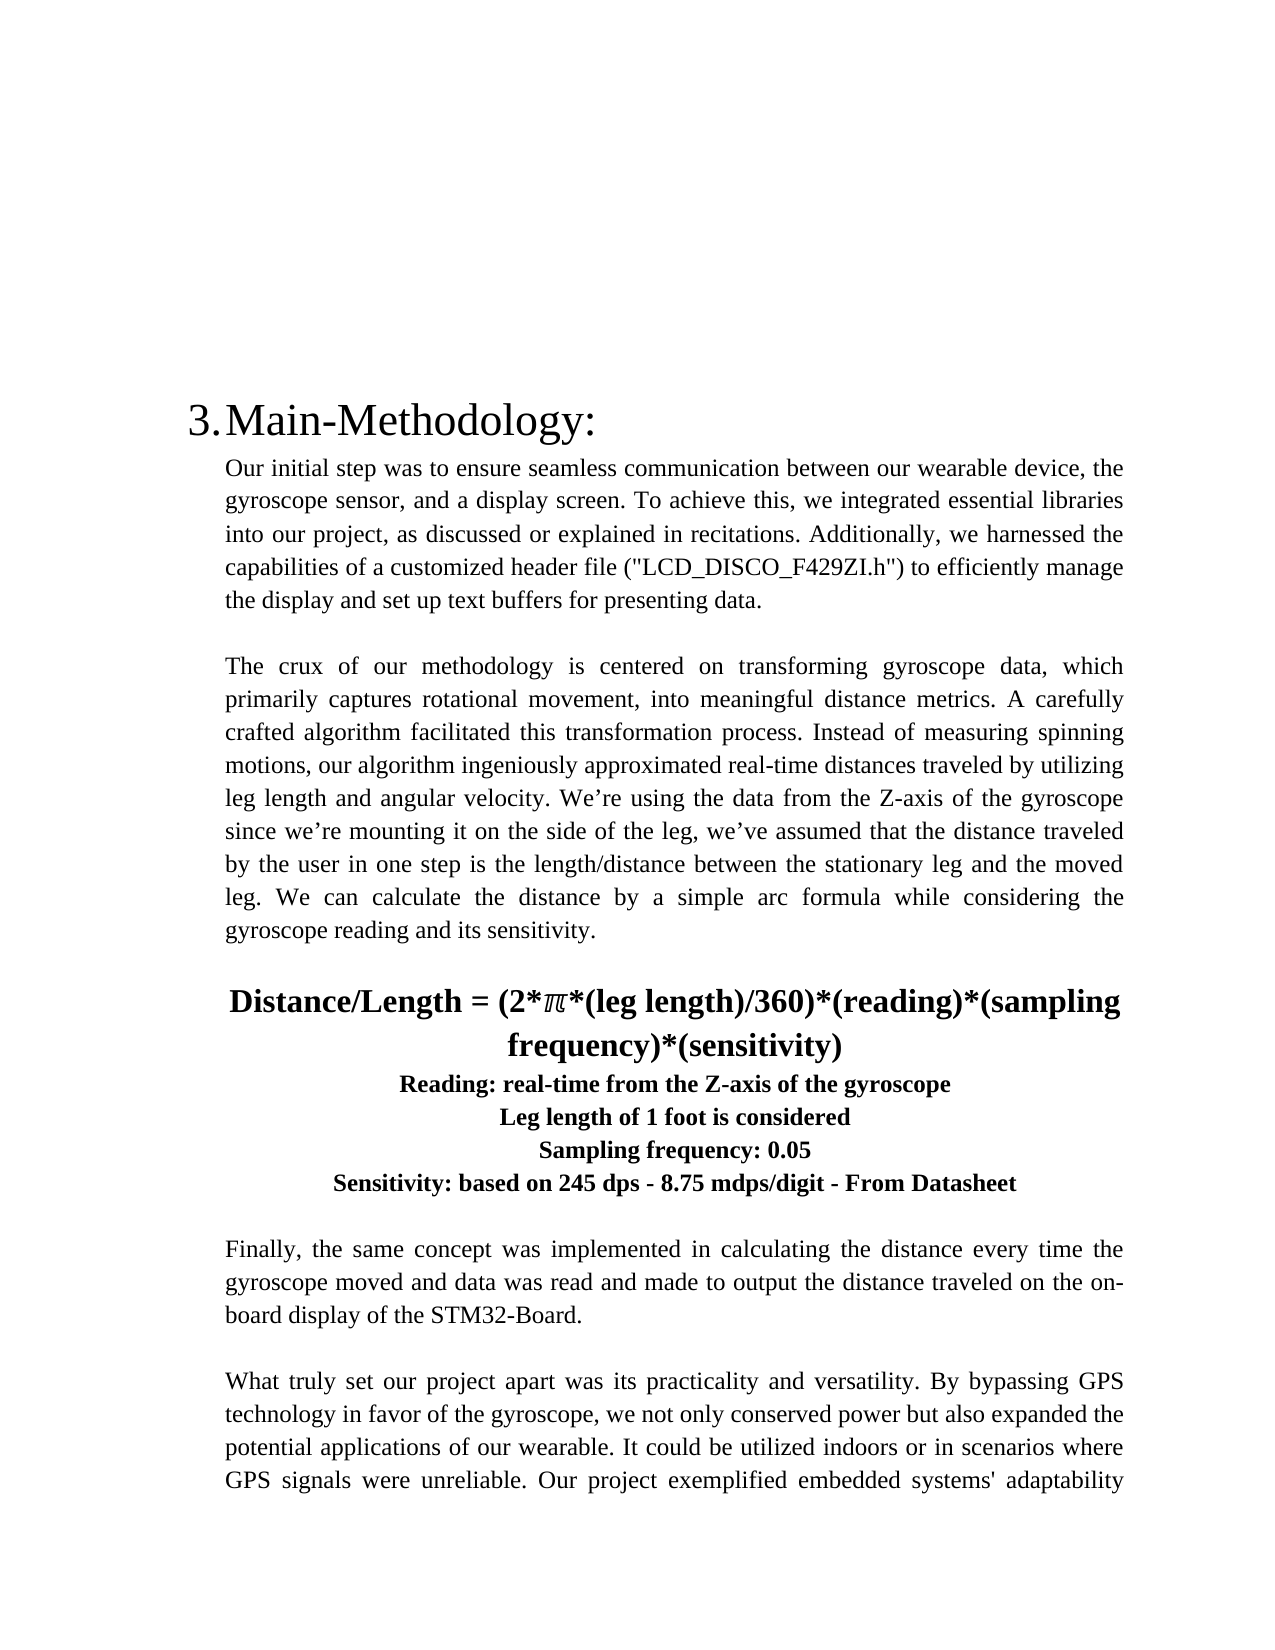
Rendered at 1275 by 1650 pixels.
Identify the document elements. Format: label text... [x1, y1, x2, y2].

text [225, 1366, 1125, 1494]
text Reading: real-time from the Z-axis of the gyroscope [225, 1069, 1125, 1098]
text Sensitivity: based on 245 dps - 8.75 mdps/digit - From Datasheet [225, 1168, 1125, 1197]
text Leg length of 1 foot is considered [225, 1102, 1125, 1131]
text Our initial step was to ensure seamless communication between our wearable device, the gyroscope sensor, and a display screen. To achieve this, we integrated essential libraries into our project, as discussed or explained in recitations. Additionally, we harnessed the capabilities of a customized header file ("LCD_DISCO_F429ZI.h") to efficiently manage the display and set up text buffers for presenting data. [225, 453, 1125, 613]
text Sampling frequency: 0.05 [225, 1135, 1125, 1164]
text The crux of our methodology is centered on transforming gyroscope data, which primarily captures rotational movement, into meaningful distance metrics. A carefully crafted algorithm facilitated this transformation process. Instead of measuring spinning motions, our algorithm ingeniously approximated real-time distances traveled by utilizing leg length and angular velocity. We’re using the data from the Z-axis of the gyroscope since we’re mounting it on the side of the leg, we’ve assumed that the distance traveled by the user in one step is the length/distance between the stationary leg and the moved leg. We can calculate the distance by a simple arc formula while considering the gyroscope reading and its sensitivity. [225, 651, 1125, 944]
text Distance/Length = (2*ℼ*(leg length)/360)*(reading)*(sampling frequency)*(sensitivity) [225, 981, 1125, 1063]
text Finally, the same concept was implemented in calculating the distance every time the gyroscope moved and data was read and made to output the distance traveled on the on-board display of the STM32-Board. [225, 1234, 1125, 1329]
list Main-Methodology: [187, 392, 1125, 445]
